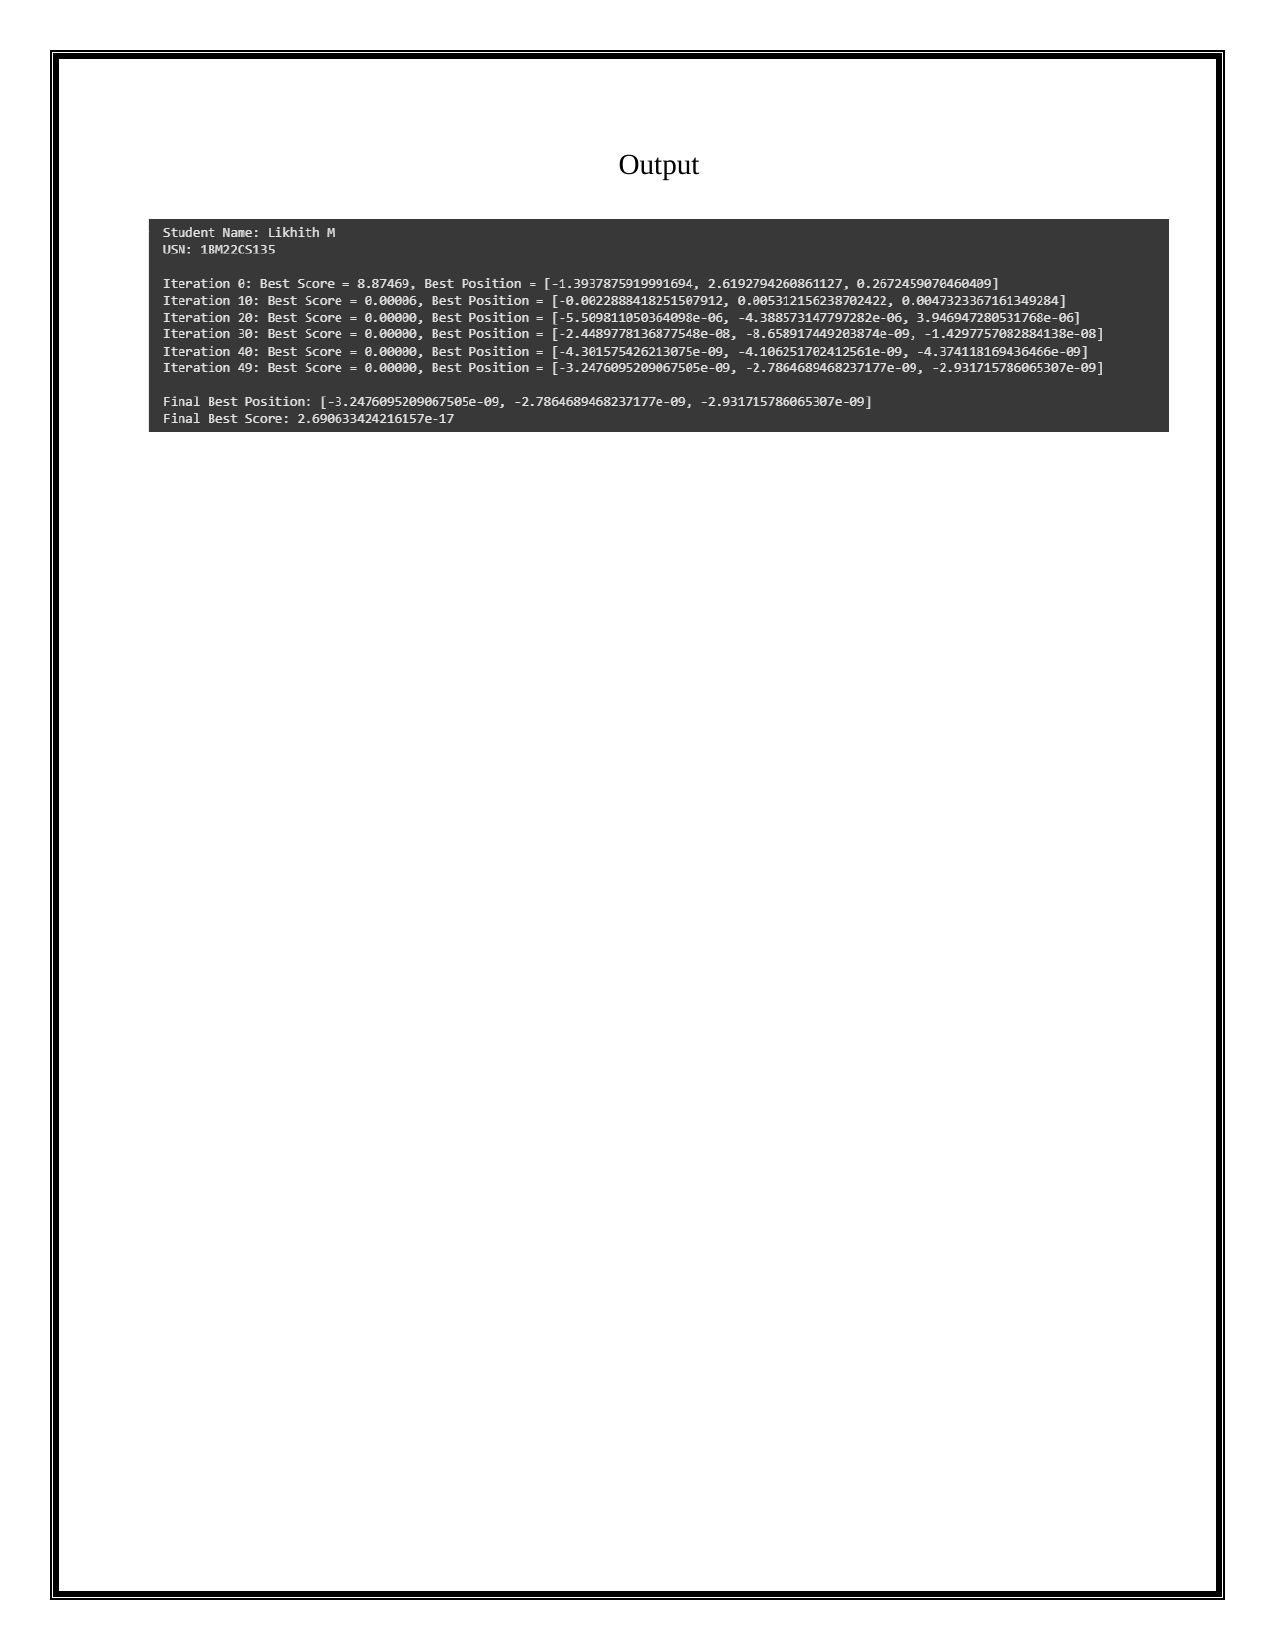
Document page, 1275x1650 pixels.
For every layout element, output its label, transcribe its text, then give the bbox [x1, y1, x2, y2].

text Output [149, 147, 1169, 181]
picture [148, 219, 1169, 432]
